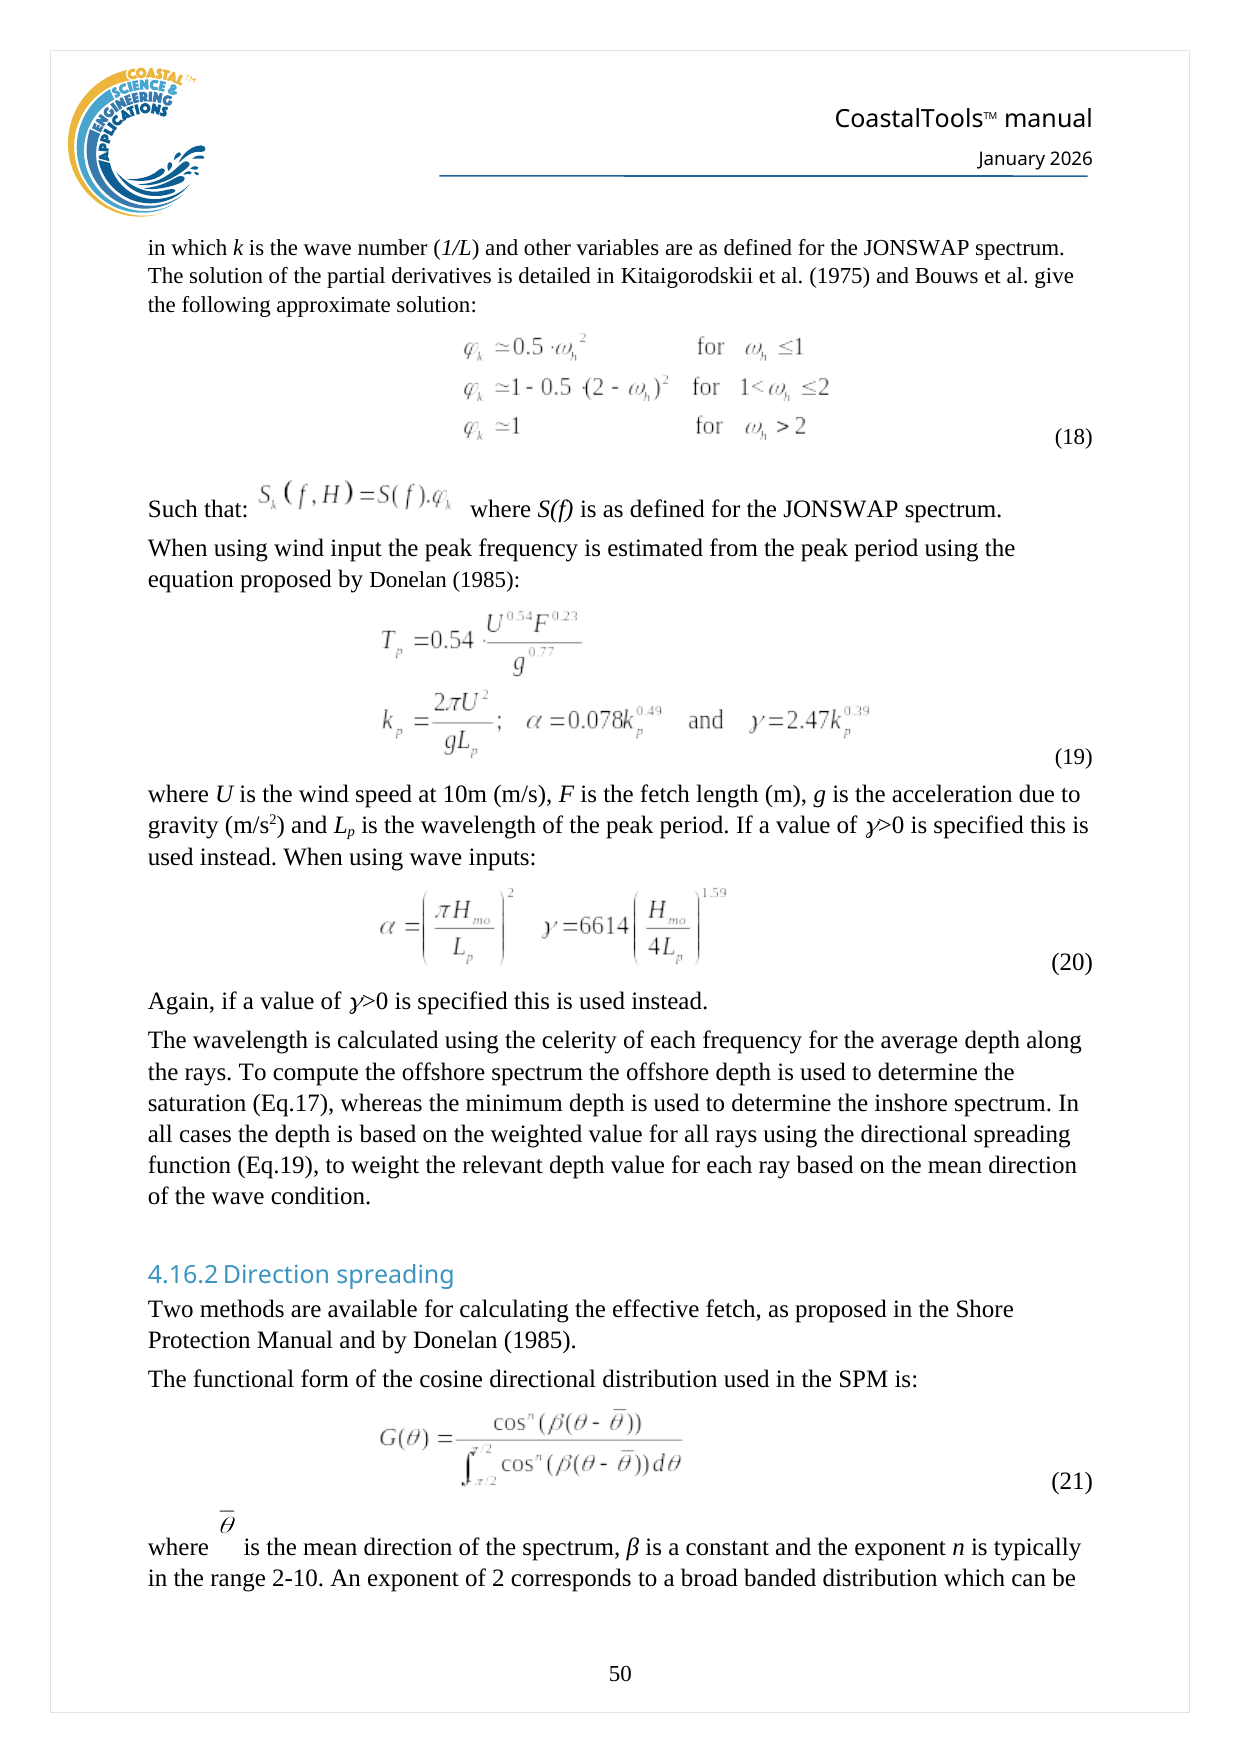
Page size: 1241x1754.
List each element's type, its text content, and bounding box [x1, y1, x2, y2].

text where U is the wind speed at 10m (m/s), F is the fetch length (m), g is the acceleration due to gravity (m/s2) and Lp is the wavelength of the peak period. If a value of g>0 is specified this is used instead. When using wave inputs: [148, 779, 1093, 870]
text Two methods are available for calculating the effective fetch, as proposed in the Shore Protection Manual and by Donelan (1985). [148, 1294, 1093, 1353]
text (19) [298, 604, 1093, 769]
text The wavelength is calculated using the celerity of each frequency for the average depth along the rays. To compute the offshore spectrum the offshore depth is used to determine the saturation (Eq.17), whereas the minimum depth is used to determine the inshore spectrum. In all cases the depth is based on the weighted value for all rays using the directional spreading function (Eq.19), to weight the relevant depth value for each ray based on the mean direction of the wave condition. [148, 1026, 1093, 1209]
text When using wind input the peak frequency is estimated from the peak period using the equation proposed by Donelan (1985): [148, 533, 1093, 593]
text in which k is the wave number (1/L) and other variables are as defined for the JONSWAP spectrum. The solution of the partial derivatives is detailed in Kitaigorodskii et al. (1975) and Bouws et al. give the following approximate solution: [148, 234, 1093, 317]
subtitle Direction spreading [148, 1257, 1093, 1291]
text (21) [148, 1403, 1093, 1495]
text (18) [373, 327, 1093, 464]
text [148, 1506, 1093, 1592]
text Such that: where S(f) is as defined for the JONSWAP spectrum. [148, 475, 1093, 523]
text (20) [148, 881, 1093, 976]
text Again, if a value of g>0 is specified this is used instead. [148, 986, 1093, 1015]
text The functional form of the cosine directional distribution used in the SPM is: [148, 1364, 1093, 1393]
